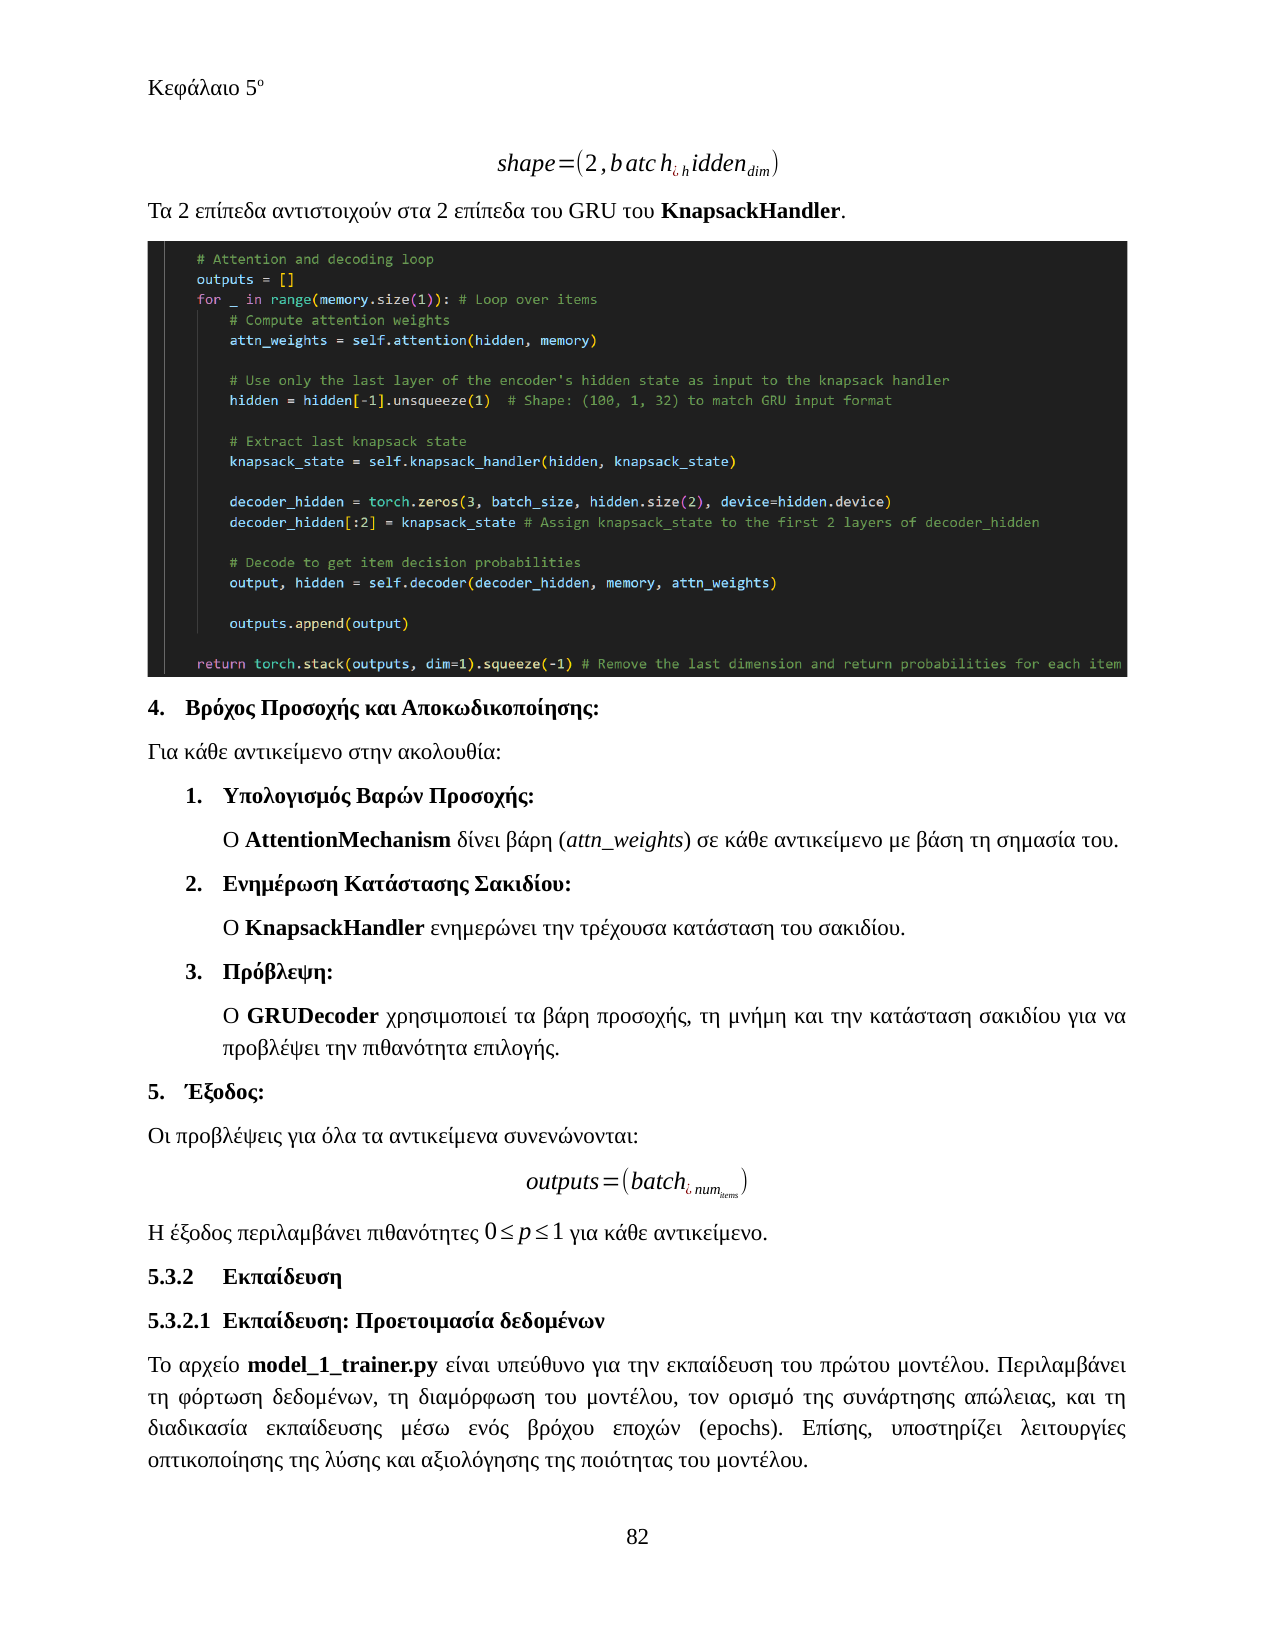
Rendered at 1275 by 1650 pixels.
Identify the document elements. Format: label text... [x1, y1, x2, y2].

list Πρόβλεψη: [185, 958, 1127, 984]
list Βρόχος Προσοχής και Αποκωδικοποίησης: [148, 694, 1127, 720]
subtitle Εκπαίδευση [148, 1263, 1127, 1289]
text Για κάθε αντικείμενο στην ακολουθία: [148, 738, 1127, 764]
text Ο KnapsackHandler ενημερώνει την τρέχουσα κατάσταση του σακιδίου. [148, 914, 1127, 941]
list Υπολογισμός Βαρών Προσοχής: [185, 782, 1127, 808]
text Ο AttentionMechanism δίνει βάρη (attn_weights) σε κάθε αντικείμενο με βάση τη σημασία του. [223, 826, 1127, 852]
subtitle Εκπαίδευση: Προετοιμασία δεδομένων [148, 1307, 1127, 1334]
list Ενημέρωση Κατάστασης Σακιδίου: [185, 870, 1127, 896]
text Ο GRUDecoder χρησιμοποιεί τα βάρη προσοχής, τη μνήμη και την κατάσταση σακιδίου για να προβλέψει την πιθανότητα επιλογής. [223, 1002, 1127, 1060]
text Η έξοδος περιλαμβάνει πιθανότητες για κάθε αντικείμενο. [148, 1218, 1127, 1246]
text Οι προβλέψεις για όλα τα αντικείμενα συνενώνονται: [148, 1122, 1127, 1148]
text Το αρχείο model_1_trainer.py είναι υπεύθυνο για την εκπαίδευση του πρώτου μοντέλου. Περιλαμβάνει τη φόρτωση δεδομένων, τη διαμόρφωση του μοντέλου, τον ορισμό της συνάρτησης απώλειας, και τη διαδικασία εκπαίδευσης μέσω ενός βρόχου εποχών (epochs). Επίσης, υποστηρίζει λειτουργίες οπτικοποίησης της λύσης και αξιολόγησης της ποιότητας του μοντέλου. [148, 1351, 1127, 1472]
text Τα 2 επίπεδα αντιστοιχούν στα 2 επίπεδα του GRU του KnapsackHandler. [148, 197, 1127, 224]
picture [147, 241, 1128, 677]
list Έξοδος: [148, 1078, 1127, 1104]
